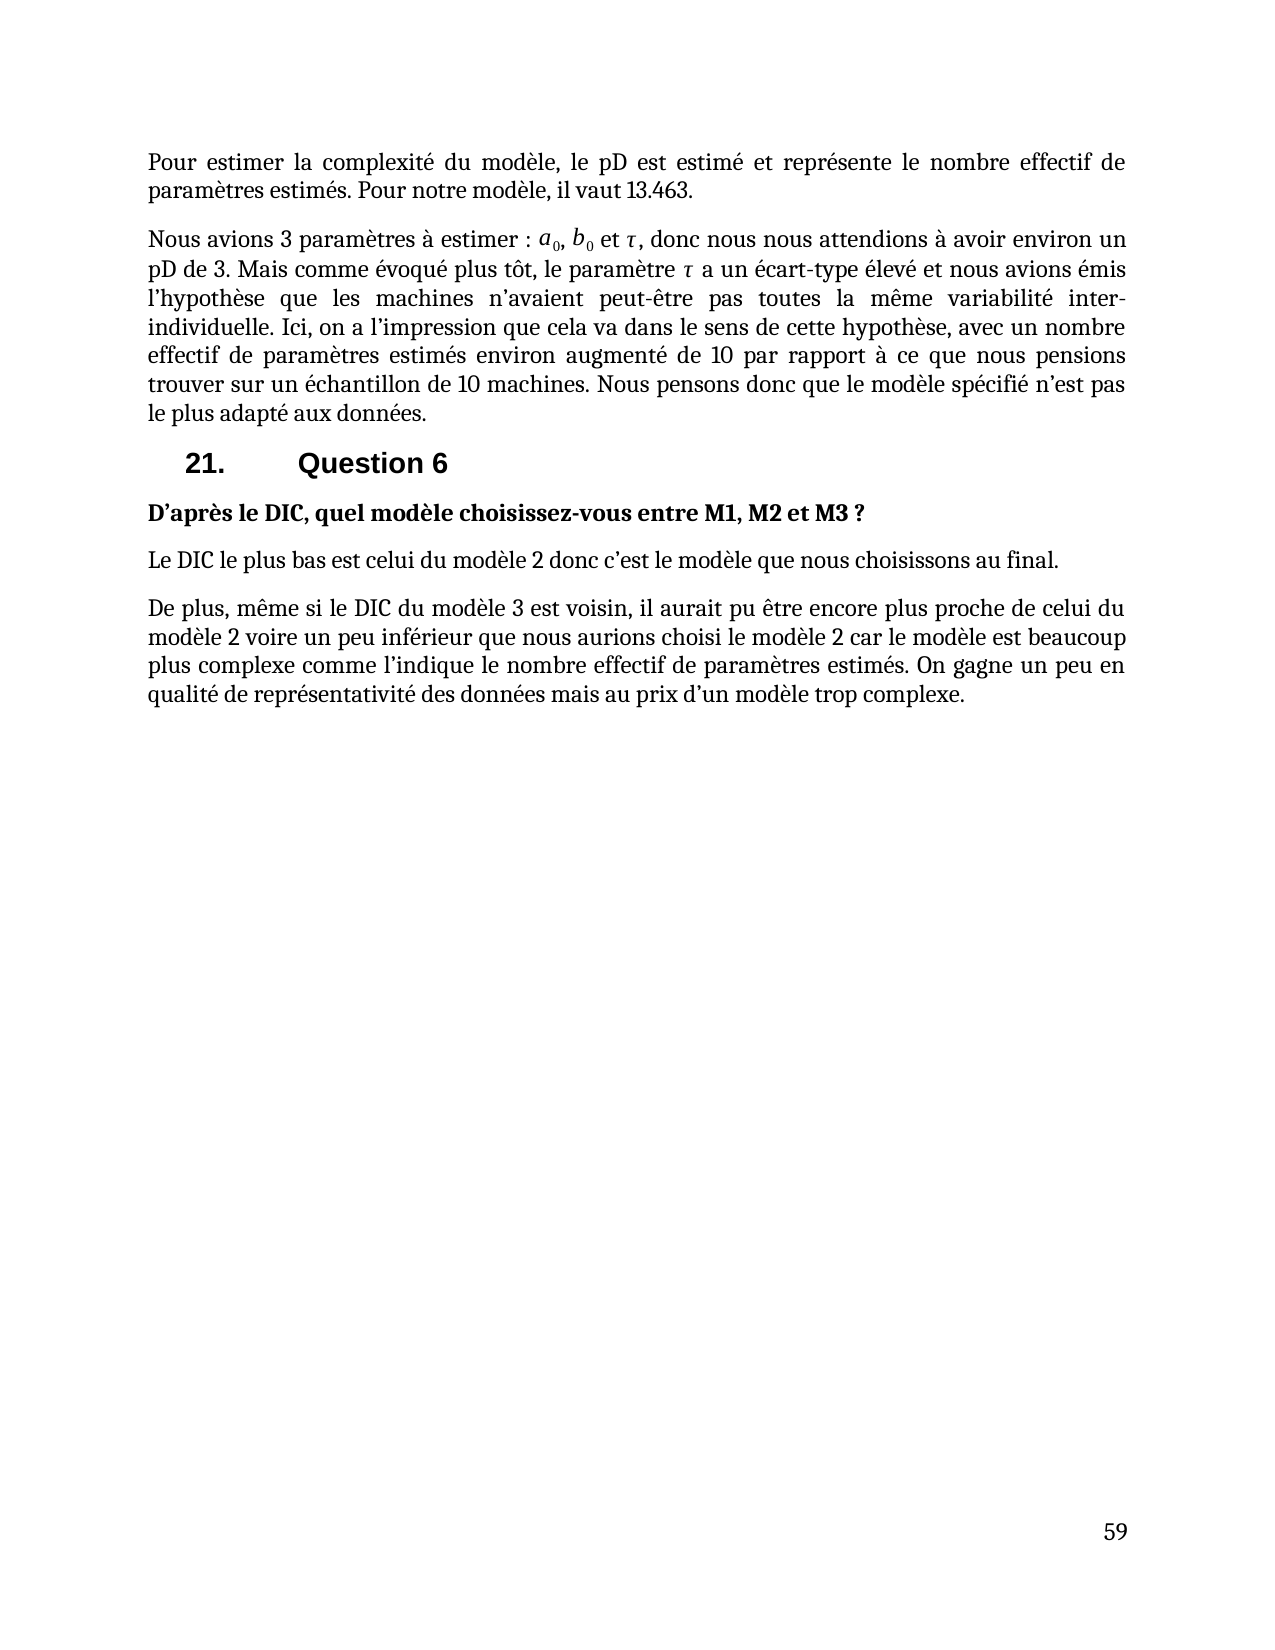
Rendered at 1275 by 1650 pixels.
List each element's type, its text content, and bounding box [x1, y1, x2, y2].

subtitle Question 6 [185, 446, 1127, 480]
text Le DIC le plus bas est celui du modèle 2 donc c’est le modèle que nous choisissons au final. [148, 546, 1127, 575]
text D’après le DIC, quel modèle choisissez-vous entre M1, M2 et M3 ? [148, 499, 1127, 527]
text Pour estimer la complexité du modèle, le pD est estimé et représente le nombre effectif de paramètres estimés. Pour notre modèle, il vaut 13.463. [148, 148, 1127, 205]
text De plus, même si le DIC du modèle 3 est voisin, il aurait pu être encore plus proche de celui du modèle 2 voire un peu inférieur que nous aurions choisi le modèle 2 car le modèle est beaucoup plus complexe comme l’indique le nombre effectif de paramètres estimés. On gagne un peu en qualité de représentativité des données mais au prix d’un modèle trop complexe. [148, 594, 1127, 709]
text Nous avions 3 paramètres à estimer : , et , donc nous nous attendions à avoir environ un pD de 3. Mais comme évoqué plus tôt, le paramètre a un écart-type élevé et nous avions émis l’hypothèse que les machines n’avaient peut-être pas toutes la même variabilité inter-individuelle. Ici, on a l’impression que cela va dans le sens de cette hypothèse, avec un nombre effectif de paramètres estimés environ augmenté de 10 par rapport à ce que nous pensions trouver sur un échantillon de 10 machines. Nous pensons donc que le modèle spécifié n’est pas le plus adapté aux données. [148, 224, 1127, 428]
